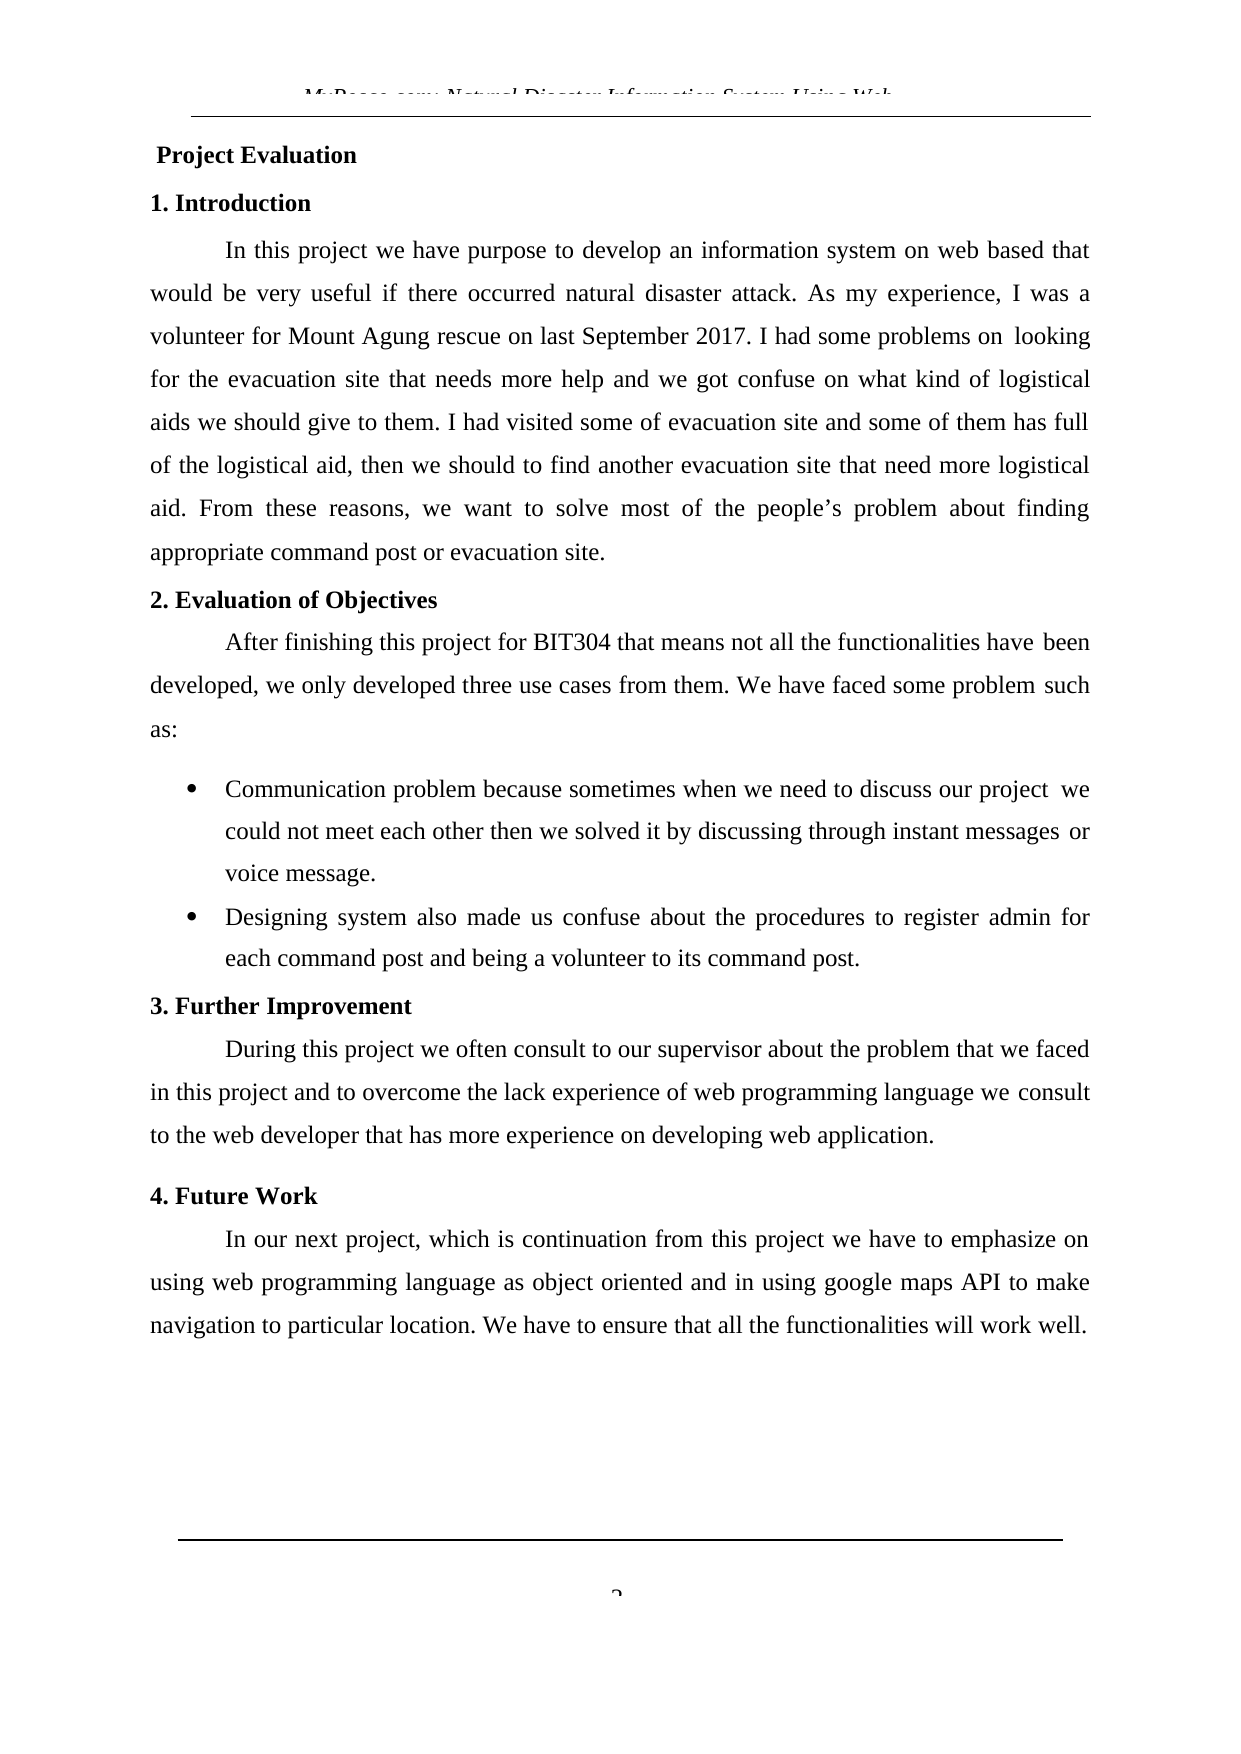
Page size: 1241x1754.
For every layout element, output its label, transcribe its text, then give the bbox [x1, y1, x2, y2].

text After finishing this project for BIT304 that means not all the functionalities have been developed, we only developed three use cases from them. We have faced some problem such as: [150, 627, 1090, 742]
text Project Evaluation [156, 140, 1090, 169]
subtitle Further Improvement [150, 991, 1090, 1020]
text During this project we often consult to our supervisor about the problem that we faced in this project and to overcome the lack experience of web programming language we consult to the web developer that has more experience on developing web application. [150, 1034, 1090, 1149]
list Communication problem because sometimes when we need to discuss our project we could not meet each other then we solved it by discussing through instant messages or voice message. [187, 774, 1090, 887]
text In this project we have purpose to develop an information system on web based that would be very useful if there occurred natural disaster attack. As my experience, I was a volunteer for Mount Agung rescue on last September 2017. I had some problems on looking for the evacuation site that needs more help and we got confuse on what kind of logistical aids we should give to them. I had visited some of evacuation site and some of them has full of the logistical aid, then we should to find another evacuation site that need more logistical aid. From these reasons, we want to solve most of the people’s problem about finding appropriate command post or evacuation site. [150, 235, 1090, 565]
subtitle Evaluation of Objectives [150, 585, 1090, 613]
subtitle Future Work [150, 1181, 1090, 1210]
list Introduction [150, 188, 1090, 217]
list Designing system also made us confuse about the procedures to register admin for each command post and being a volunteer to its command post. [187, 902, 1090, 972]
text In our next project, which is continuation from this project we have to emphasize on using web programming language as object oriented and in using google maps API to make navigation to particular location. We have to ensure that all the functionalities will work well. [150, 1224, 1090, 1339]
